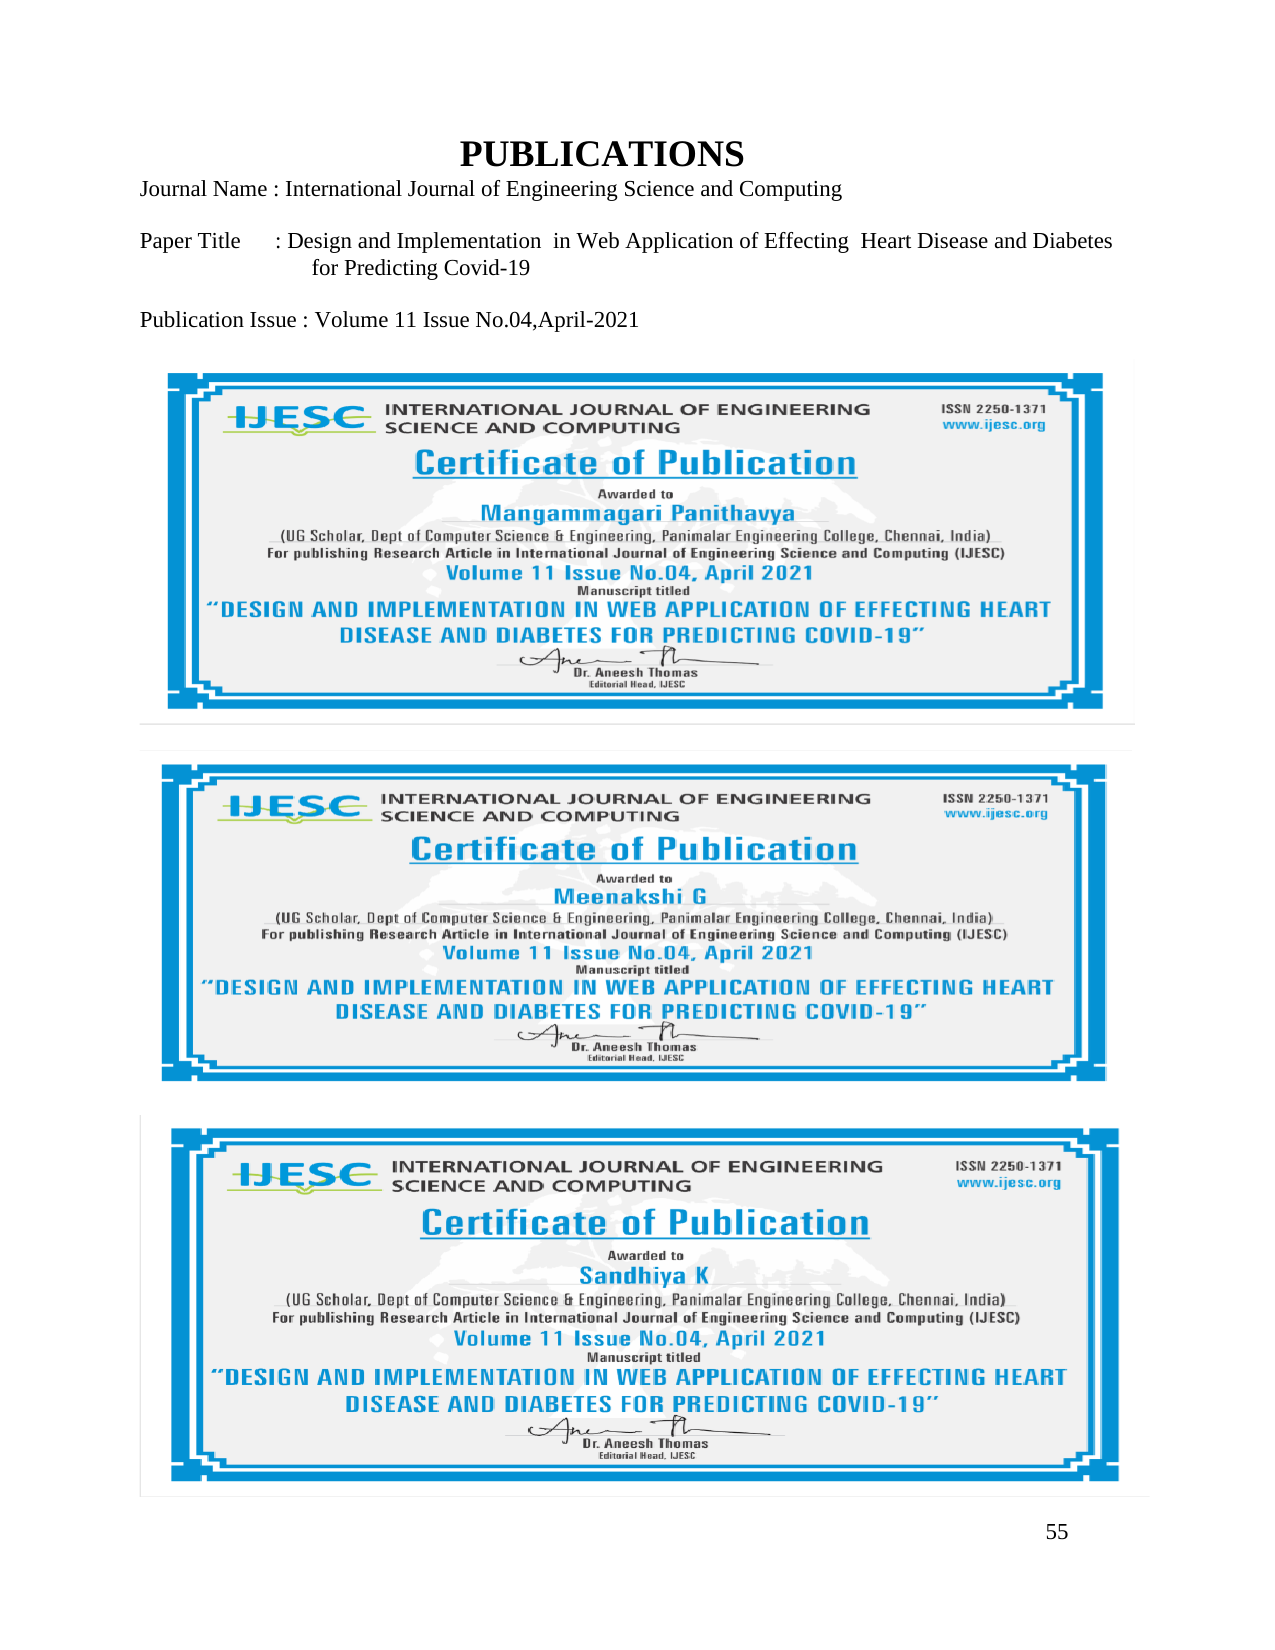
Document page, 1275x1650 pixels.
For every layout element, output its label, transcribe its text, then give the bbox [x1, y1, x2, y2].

text for Predicting Covid-19 [139, 254, 1137, 280]
text Publication Issue : Volume 11 Issue No.04,April-2021 [139, 306, 1137, 333]
subtitle PUBLICATIONS [139, 131, 963, 174]
picture [139, 750, 1132, 1090]
picture [139, 359, 1135, 725]
picture [139, 1115, 1150, 1497]
text Paper Title : Design and Implementation in Web Application of Effecting Heart Disease and Diabetes [139, 227, 1137, 254]
text Journal Name : International Journal of Engineering Science and Computing [139, 174, 1137, 201]
